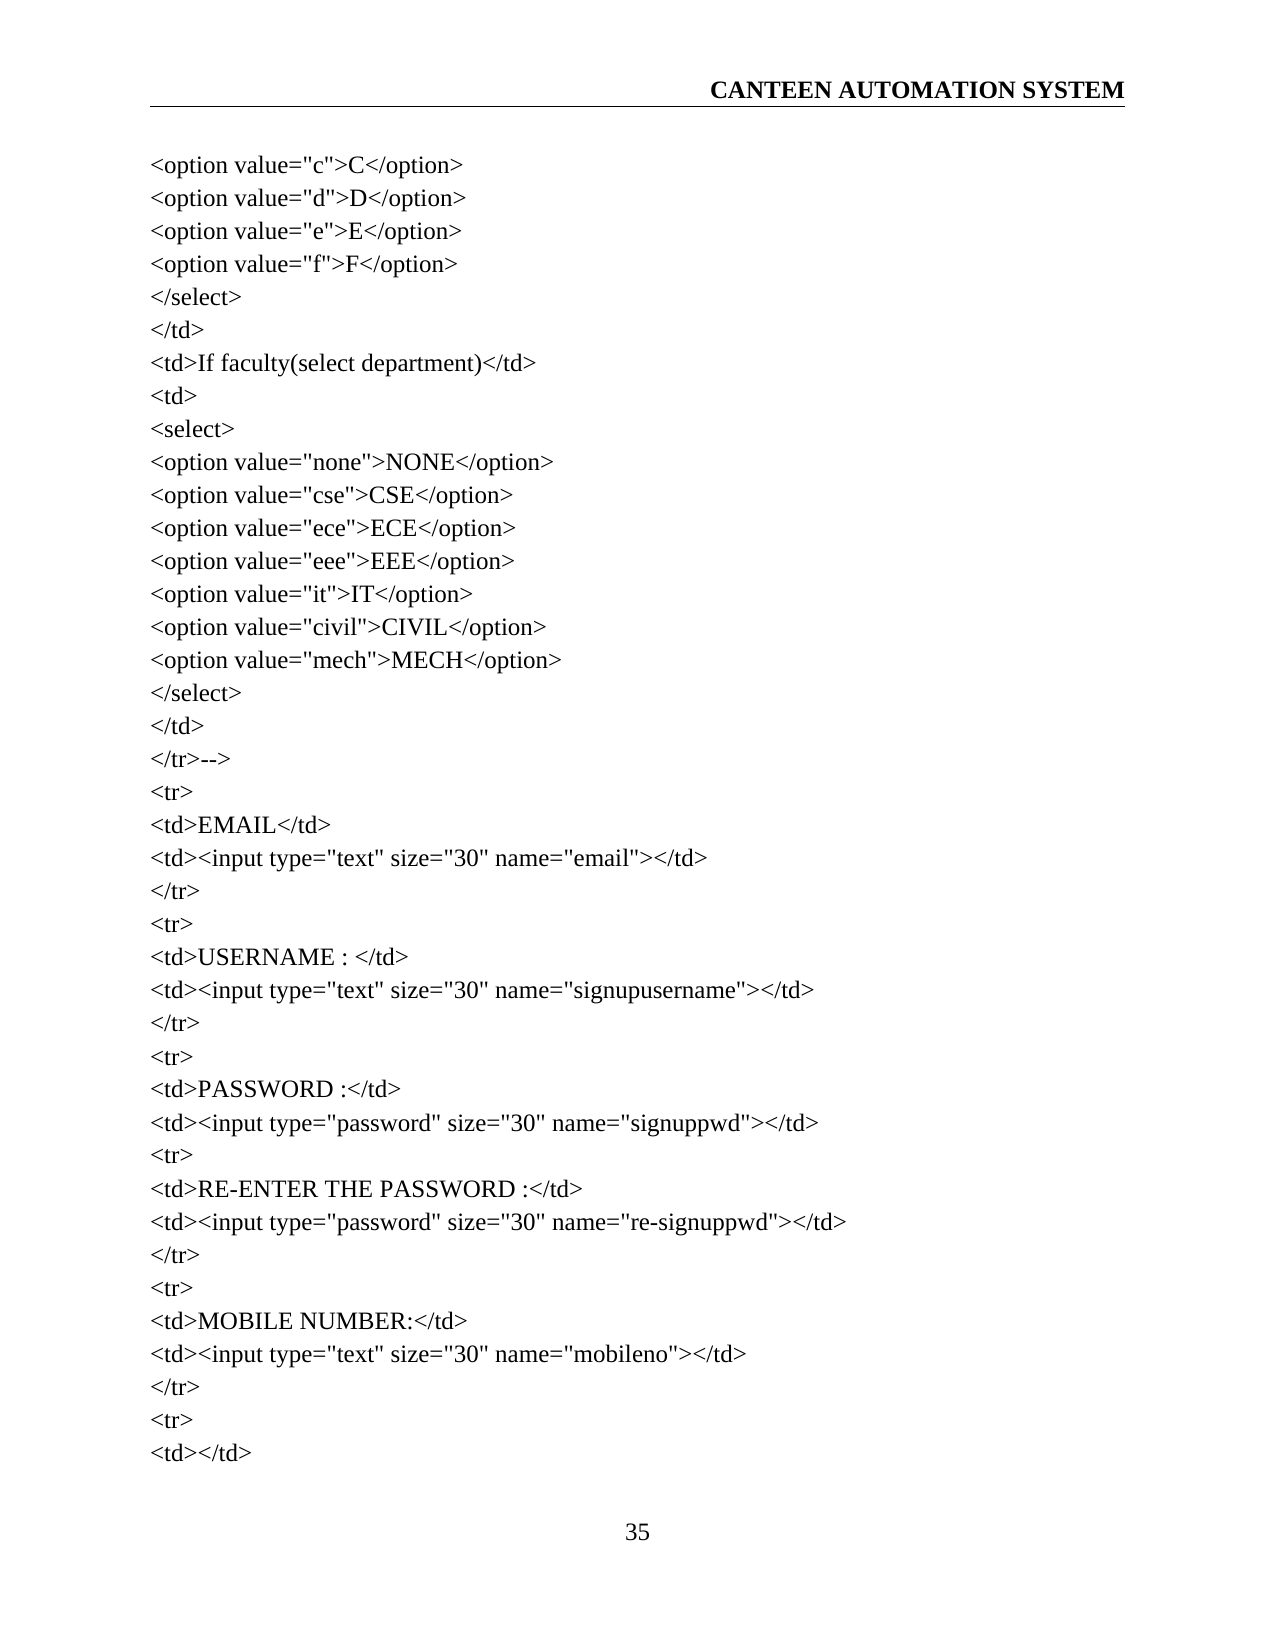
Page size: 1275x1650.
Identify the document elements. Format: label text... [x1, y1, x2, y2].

text </tr>--> [150, 744, 1125, 773]
text <td><input type="password" size="30" name="signuppwd"></td> [150, 1108, 1125, 1136]
text <td>EMAIL</td> [150, 810, 1125, 839]
text <td>PASSWORD :</td> [150, 1074, 1125, 1103]
text <td><input type="password" size="30" name="re-signuppwd"></td> [150, 1207, 1125, 1235]
text </select> [150, 282, 1125, 311]
text </tr> [150, 876, 1125, 905]
text <td> [150, 381, 1125, 410]
text <td>MOBILE NUMBER:</td> [150, 1306, 1125, 1334]
text <td></td> [150, 1438, 1125, 1467]
text <td>If faculty(select department)</td> [150, 348, 1125, 377]
text <tr> [150, 777, 1125, 806]
text <option value="f">F</option> [150, 249, 1125, 278]
text </tr> [150, 1372, 1125, 1401]
text <td>RE-ENTER THE PASSWORD :</td> [150, 1174, 1125, 1202]
text <option value="d">D</option> [150, 183, 1125, 212]
text <td><input type="text" size="30" name="signupusername"></td> [150, 976, 1125, 1004]
text <tr> [150, 1273, 1125, 1301]
text <select> [150, 414, 1125, 443]
text <tr> [150, 909, 1125, 938]
text <option value="eee">EEE</option> [150, 546, 1125, 575]
text </td> [150, 315, 1125, 344]
text </tr> [150, 1240, 1125, 1268]
text <option value="c">C</option> [150, 150, 1125, 179]
text <option value="it">IT</option> [150, 579, 1125, 608]
text <tr> [150, 1141, 1125, 1169]
text </td> [150, 711, 1125, 740]
text </select> [150, 678, 1125, 707]
text <td><input type="text" size="30" name="mobileno"></td> [150, 1339, 1125, 1367]
text <option value="e">E</option> [150, 216, 1125, 245]
text <tr> [150, 1405, 1125, 1433]
text <td><input type="text" size="30" name="email"></td> [150, 843, 1125, 872]
text <td>USERNAME : </td> [150, 942, 1125, 971]
text <option value="civil">CIVIL</option> [150, 612, 1125, 641]
text <tr> [150, 1042, 1125, 1070]
text <option value="ece">ECE</option> [150, 513, 1125, 542]
text <option value="none">NONE</option> [150, 447, 1125, 476]
text <option value="mech">MECH</option> [150, 645, 1125, 674]
text <option value="cse">CSE</option> [150, 480, 1125, 509]
text </tr> [150, 1008, 1125, 1037]
